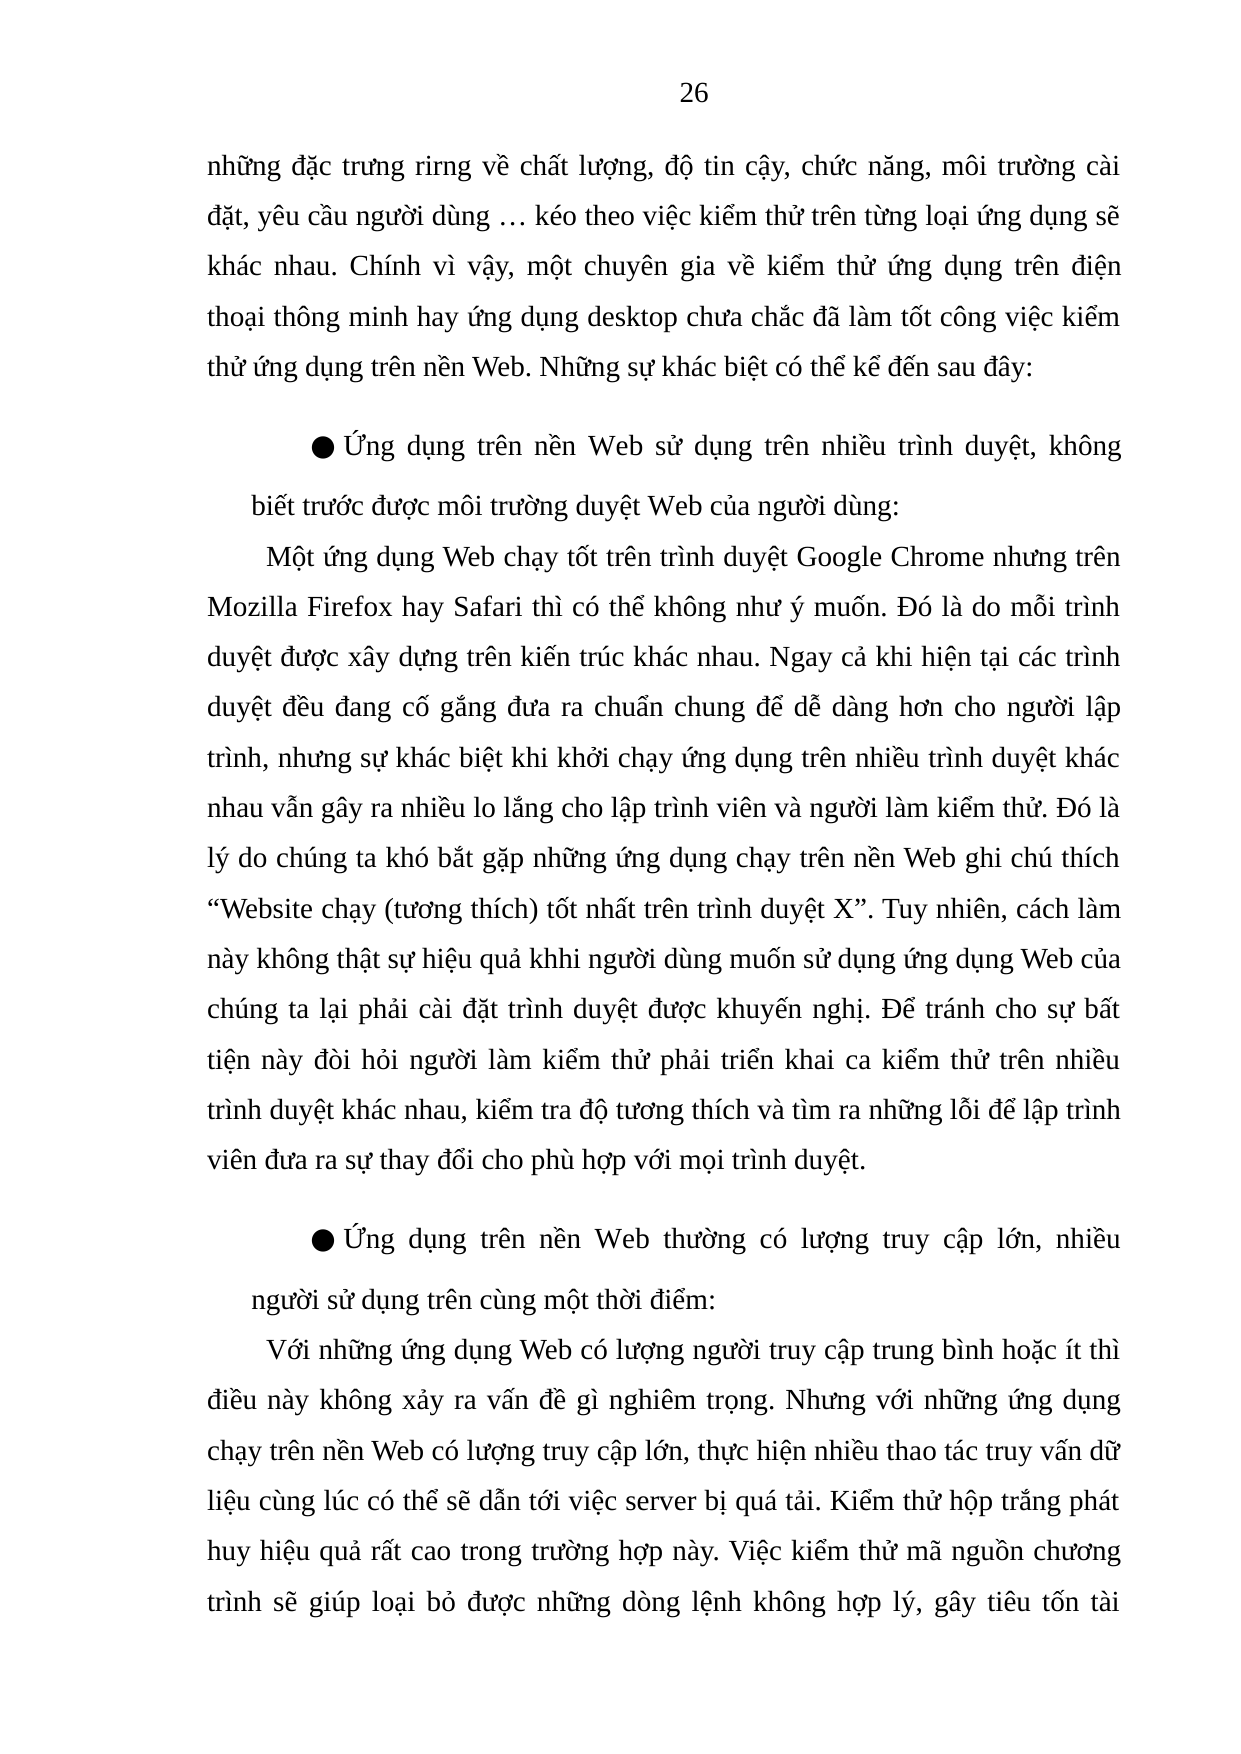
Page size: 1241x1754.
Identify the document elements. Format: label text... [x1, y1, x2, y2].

text Ứng dụng trên nền Web sử dụng trên nhiều trình duyệt, không biết trước được môi trường duyệt Web của người dùng: [251, 412, 1122, 522]
text Một ứng dụng Web chạy tốt trên trình duyệt Google Chrome nhưng trên Mozilla Firefox hay Safari thì có thể không như ý muốn. Đó là do mỗi trình duyệt được xây dựng trên kiến trúc khác nhau. Ngay cả khi hiện tại các trình duyệt đều đang cố gắng đưa ra chuẩn chung để dễ dàng hơn cho người lập trình, nhưng sự khác biệt khi khởi chạy ứng dụng trên nhiều trình duyệt khác nhau vẫn gây ra nhiều lo lắng cho lập trình viên và người làm kiểm thử. Đó là lý do chúng ta khó bắt gặp những ứng dụng chạy trên nền Web ghi chú thích “Website chạy (tương thích) tốt nhất trên trình duyệt X”. Tuy nhiên, cách làm này không thật sự hiệu quả khhi người dùng muốn sử dụng ứng dụng Web của chúng ta lại phải cài đặt trình duyệt được khuyến nghị. Để tránh cho sự bất tiện này đòi hỏi người làm kiểm thử phải triển khai ca kiểm thử trên nhiều trình duyệt khác nhau, kiểm tra độ tương thích và tìm ra những lỗi để lập trình viên đưa ra sự thay đổi cho phù hợp với mọi trình duyệt. [207, 539, 1122, 1176]
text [207, 1332, 1122, 1617]
text Ứng dụng trên nền Web thường có lượng truy cập lớn, nhiều người sử dụng trên cùng một thời điểm: [251, 1205, 1122, 1315]
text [207, 148, 1122, 382]
